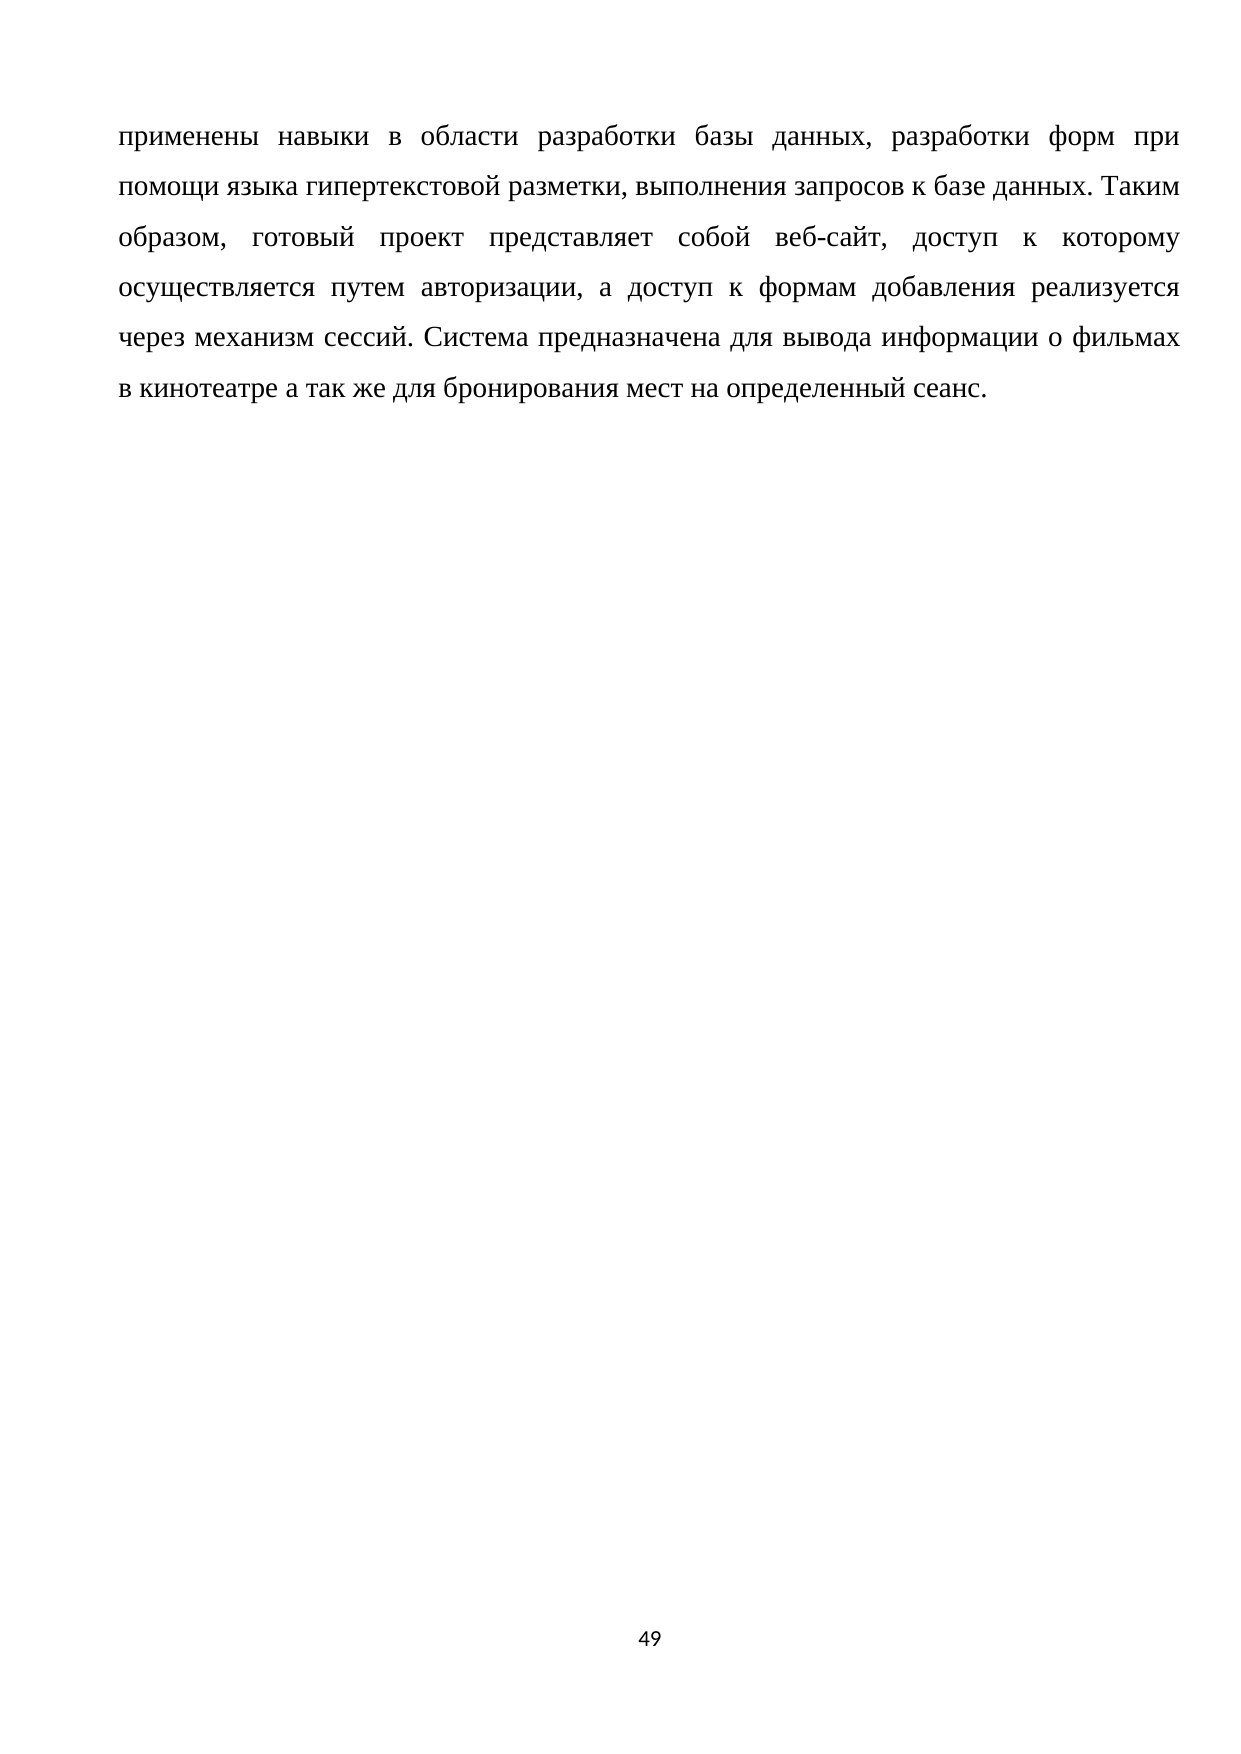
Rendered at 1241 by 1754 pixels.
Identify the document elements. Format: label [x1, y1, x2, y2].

text [118, 118, 1181, 403]
